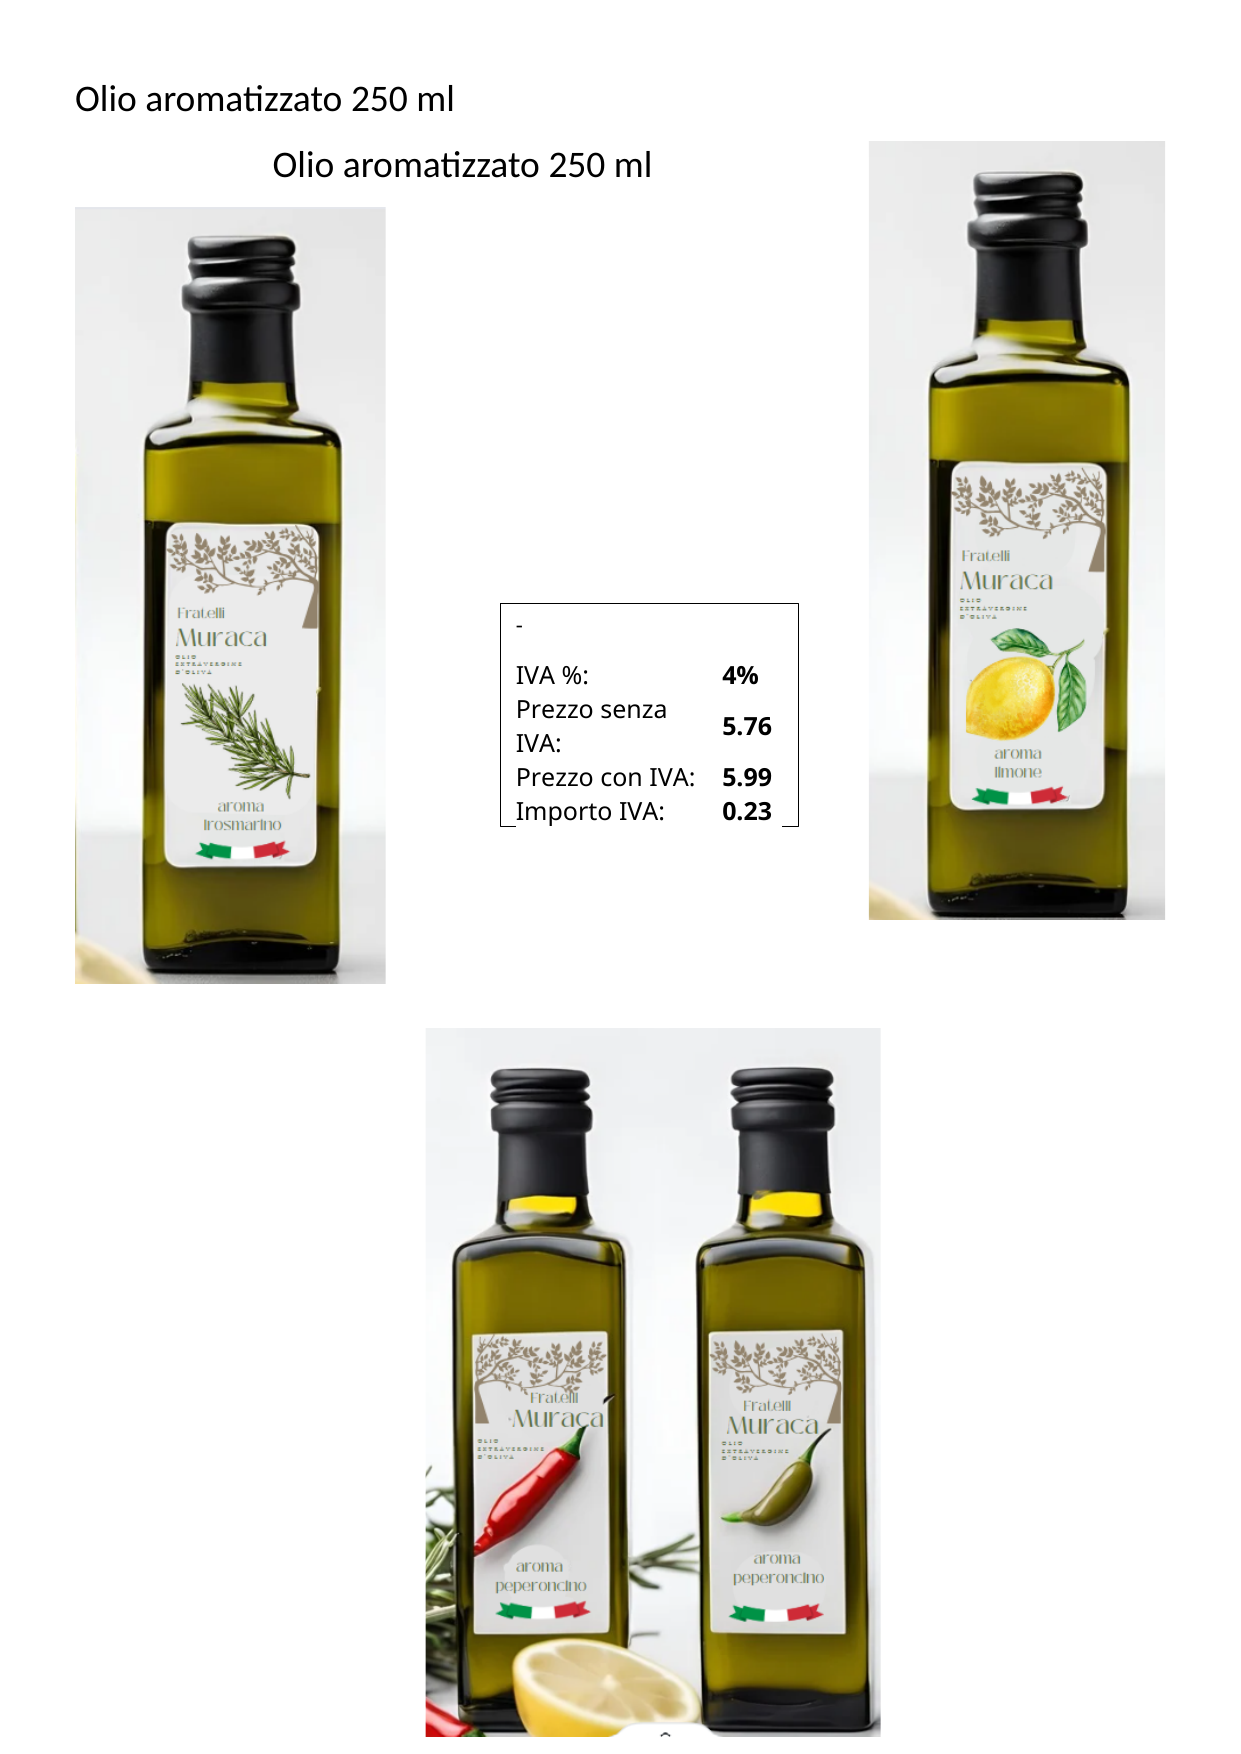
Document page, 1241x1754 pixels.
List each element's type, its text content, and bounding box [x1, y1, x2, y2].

picture [75, 207, 386, 984]
picture [868, 141, 1166, 920]
picture [425, 1028, 881, 1737]
text Olio aromatizzato 250 ml [75, 141, 868, 187]
text Olio aromatizzato 250 ml [75, 75, 1165, 121]
